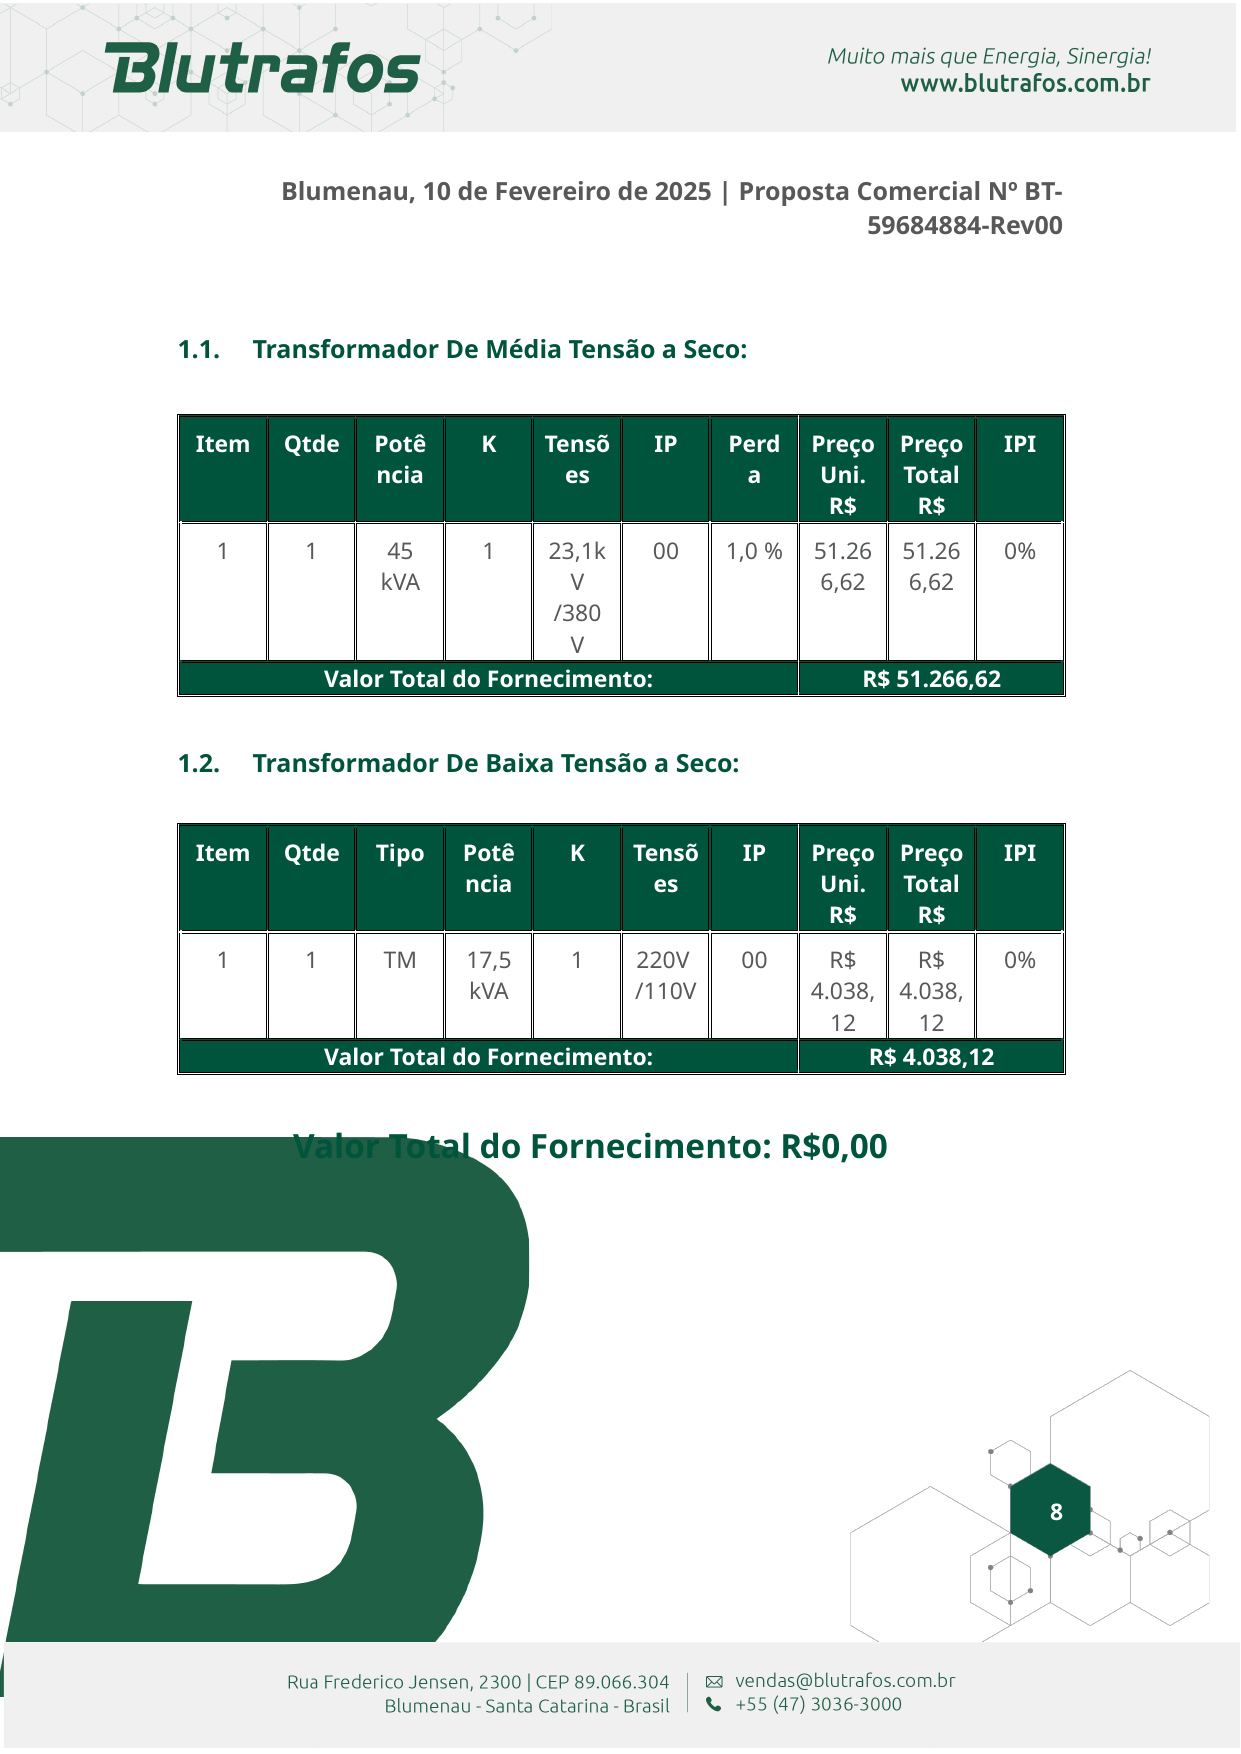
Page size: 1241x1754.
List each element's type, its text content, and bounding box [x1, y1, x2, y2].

table_cell Valor Total do Fornecimento: [180, 660, 798, 694]
table_cell 220V /110V [623, 934, 708, 1038]
table_header K [533, 826, 621, 930]
table_cell 0% [976, 521, 1064, 660]
table_cell Valor Total do Fornecimento: [180, 1038, 798, 1072]
table_header IP [621, 415, 710, 521]
table_cell 1 [269, 934, 354, 1038]
table_cell 00 [712, 934, 797, 1038]
table_header Preço Uni. R$ [799, 417, 887, 521]
table_cell 1 [179, 521, 267, 660]
table_header Preço Total R$ [887, 415, 976, 521]
table_header IP [710, 826, 798, 930]
table_header IPI [976, 417, 1063, 521]
table_cell R$ 51.266,62 [799, 660, 1063, 694]
table_cell R$ 4.038,12 [800, 934, 886, 1038]
table_header Potência [356, 417, 444, 521]
table_cell 1,0 % [712, 524, 797, 660]
table_cell TM [357, 934, 443, 1038]
table_header Item [180, 417, 267, 521]
table_header Potência [444, 824, 533, 930]
table_cell 17,5 kVA [446, 934, 531, 1038]
subtitle Valor Total do Fornecimento: R$0,00 [118, 1123, 1063, 1168]
table_cell 23,1kV /380 V [534, 524, 620, 660]
table_header Item [180, 826, 267, 930]
table_header Qtde [267, 824, 356, 930]
table_cell 45 kVA [357, 524, 443, 660]
table_cell 1 [534, 934, 620, 1038]
table_cell R$ 4.038,12 [799, 1038, 1063, 1072]
table_header Preço Total R$ [887, 824, 976, 930]
picture [0, 1137, 1241, 1748]
table_header IPI [976, 826, 1063, 930]
table_cell R$ 4.038,12 [889, 934, 974, 1038]
table_cell 0% [976, 930, 1064, 1038]
table_cell 51.266,62 [889, 524, 974, 660]
table_header Tensões [533, 417, 621, 521]
picture [0, 3, 1236, 132]
table_header Perda [710, 417, 798, 521]
table_cell 1 [269, 524, 354, 660]
table_cell 00 [623, 524, 708, 660]
subtitle Transformador De Média Tensão a Seco: [177, 332, 1063, 366]
table_cell 51.266,62 [800, 524, 886, 660]
table_header Tipo [356, 826, 444, 930]
table_header Qtde [267, 415, 356, 521]
subtitle Transformador De Baixa Tensão a Seco: [177, 745, 1063, 779]
table_header K [444, 415, 533, 521]
table_cell 1 [446, 524, 531, 660]
table_header Preço Uni. R$ [799, 826, 887, 930]
table_cell 1 [179, 930, 267, 1038]
table_header Tensões [621, 824, 710, 930]
